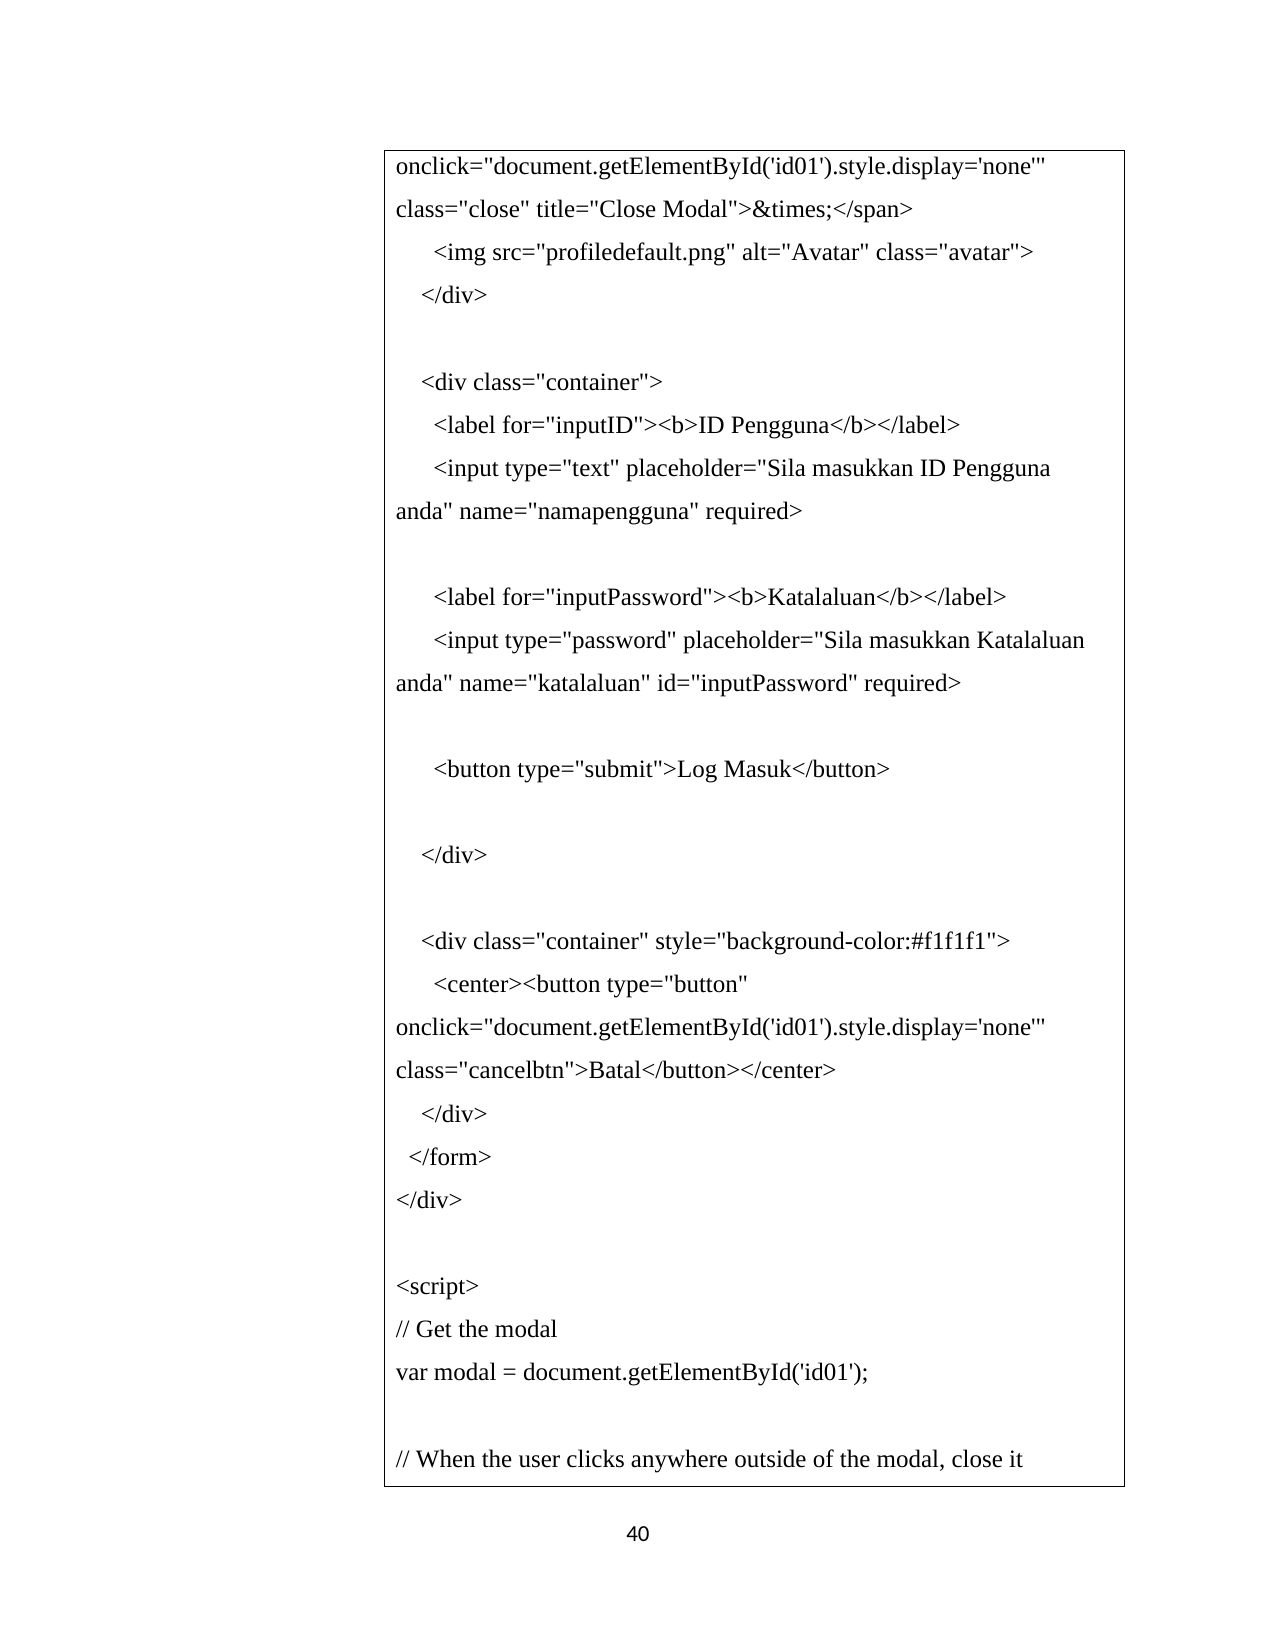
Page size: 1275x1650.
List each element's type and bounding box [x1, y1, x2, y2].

table_header [385, 151, 1124, 1486]
